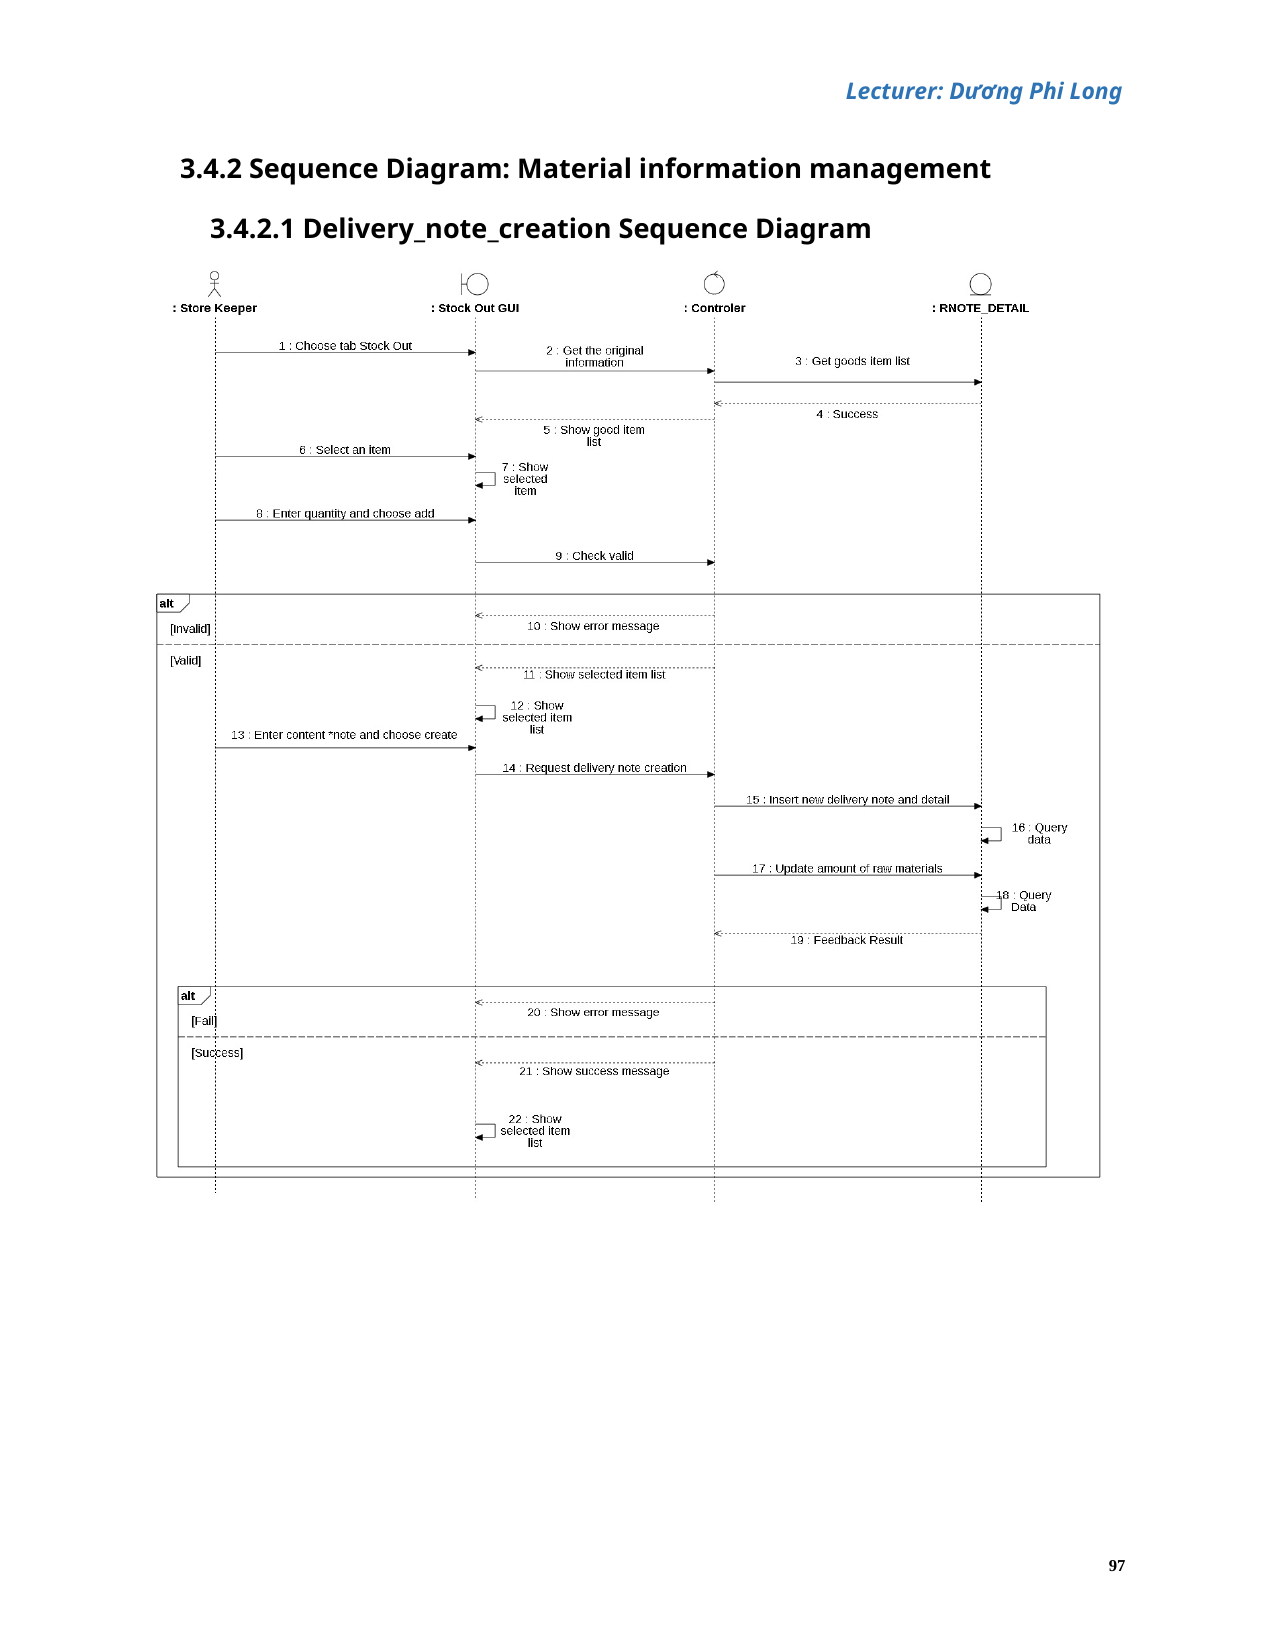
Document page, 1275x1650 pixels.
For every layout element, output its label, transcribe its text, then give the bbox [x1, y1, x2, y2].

subtitle Delivery_note_creation Sequence Diagram [86, 209, 1125, 246]
picture [150, 264, 1125, 1230]
subtitle Sequence Diagram: Material information management [112, 150, 1125, 187]
